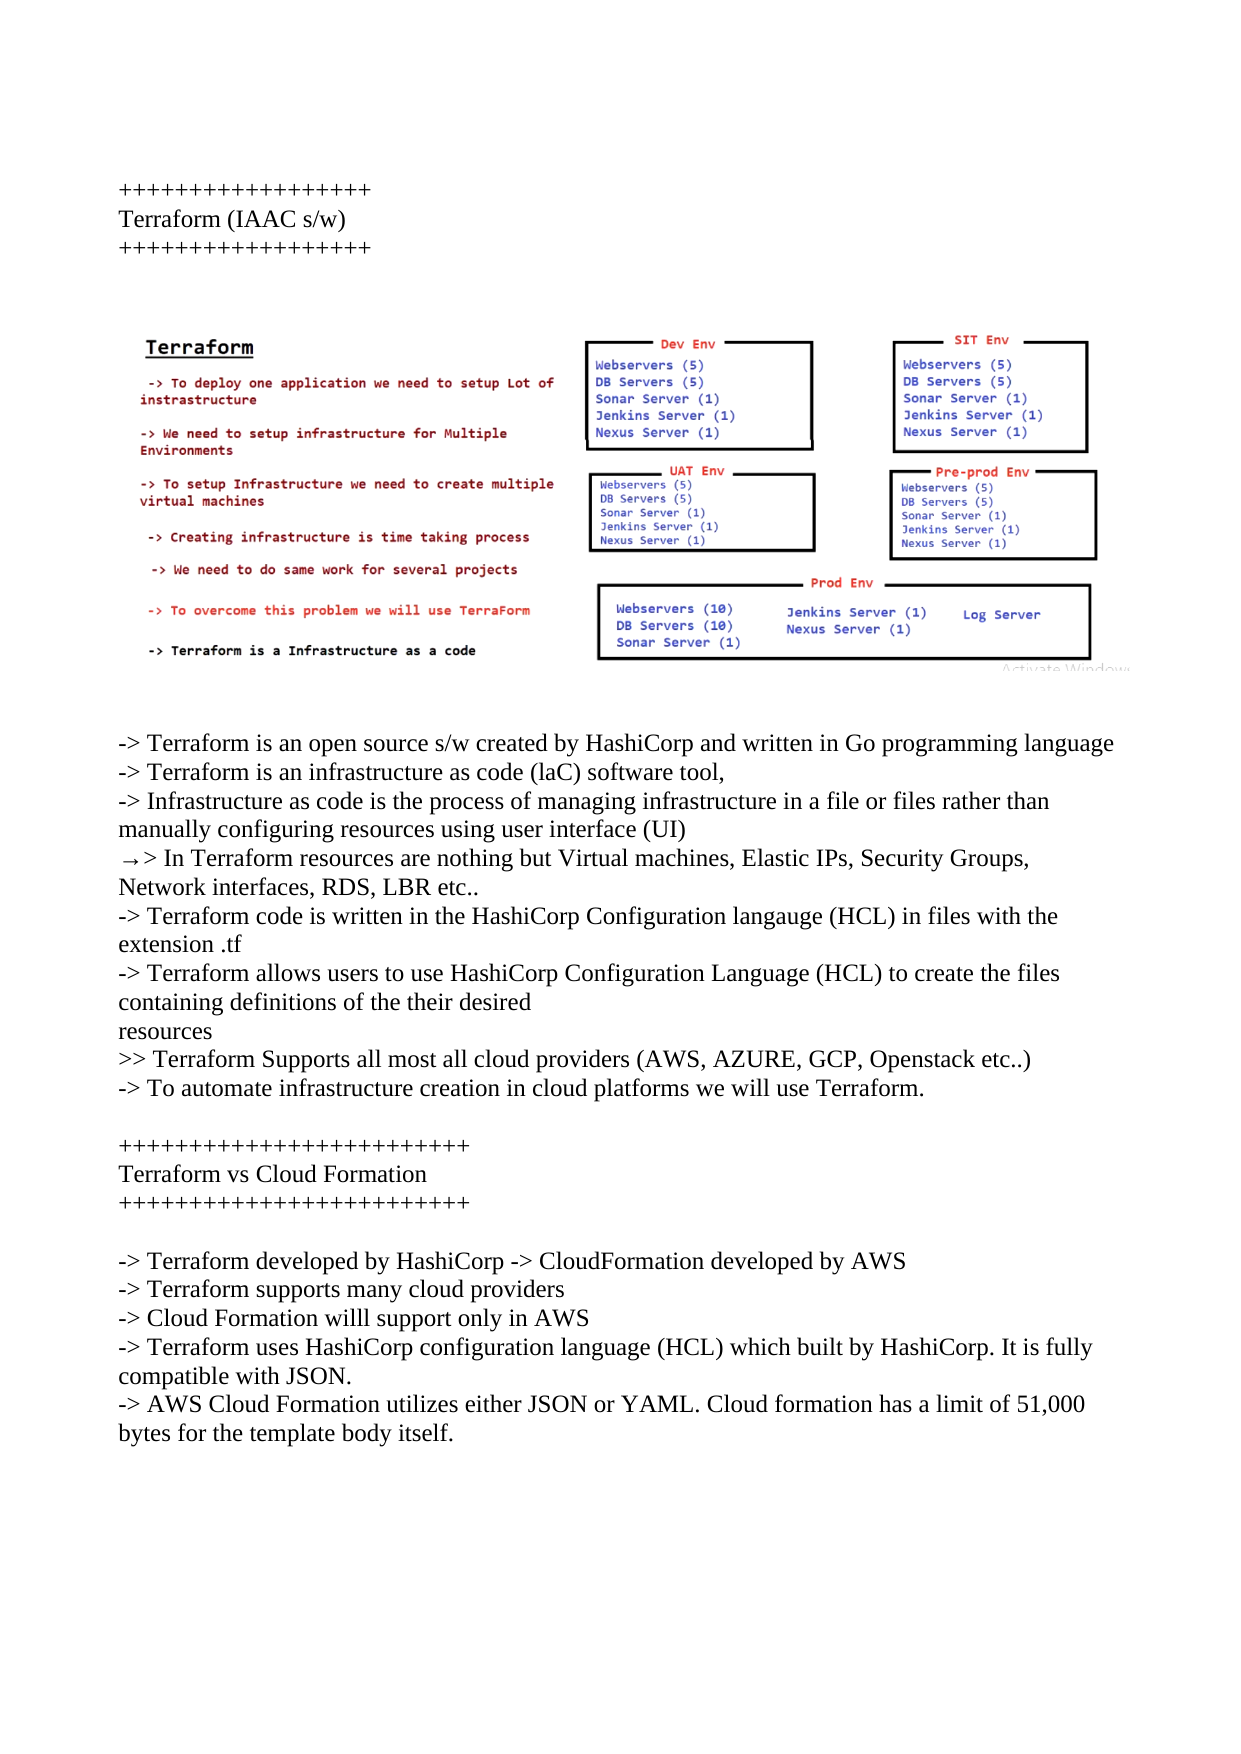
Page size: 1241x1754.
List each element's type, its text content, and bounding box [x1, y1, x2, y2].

text ++++++++++++++++++ [118, 233, 1122, 262]
text -> Terraform uses HashiCorp configuration language (HCL) which built by HashiCorp. It is fully compatible with JSON. [118, 1332, 1122, 1389]
text Terraform (IAAC s/w) [118, 204, 1122, 233]
text -> Terraform is an open source s/w created by HashiCorp and written in Go programming language [118, 728, 1122, 757]
text +++++++++++++++++++++++++ [118, 1188, 1122, 1217]
text -> Cloud Formation willl support only in AWS [118, 1303, 1122, 1332]
text -> Infrastructure as code is the process of managing infrastructure in a file or files rather than manually configuring resources using user interface (UI) [118, 786, 1122, 843]
text -> Terraform allows users to use HashiCorp Configuration Language (HCL) to create the files containing definitions of the their desired [118, 958, 1122, 1016]
text -> To automate infrastructure creation in cloud platforms we will use Terraform. [118, 1073, 1122, 1102]
text +++++++++++++++++++++++++ [118, 1131, 1122, 1159]
text -> Terraform is an infrastructure as code (laC) software tool, [118, 757, 1122, 786]
text -> Terraform code is written in the HashiCorp Configuration langauge (HCL) in files with the extension .tf [118, 901, 1122, 958]
text Terraform vs Cloud Formation [118, 1159, 1122, 1188]
text ++++++++++++++++++ [118, 176, 1122, 204]
text >> Terraform Supports all most all cloud providers (AWS, AZURE, GCP, Openstack etc..) [118, 1044, 1122, 1073]
text →> In Terraform resources are nothing but Virtual machines, Elastic IPs, Security Groups, Network interfaces, RDS, LBR etc.. [118, 843, 1122, 901]
text -> AWS Cloud Formation utilizes either JSON or YAML. Cloud formation has a limit of 51,000 bytes for the template body itself. [118, 1389, 1122, 1447]
picture [125, 323, 1130, 671]
text -> Terraform supports many cloud providers [118, 1274, 1122, 1303]
text resources [118, 1016, 1122, 1044]
text -> Terraform developed by HashiCorp -> CloudFormation developed by AWS [118, 1246, 1122, 1274]
